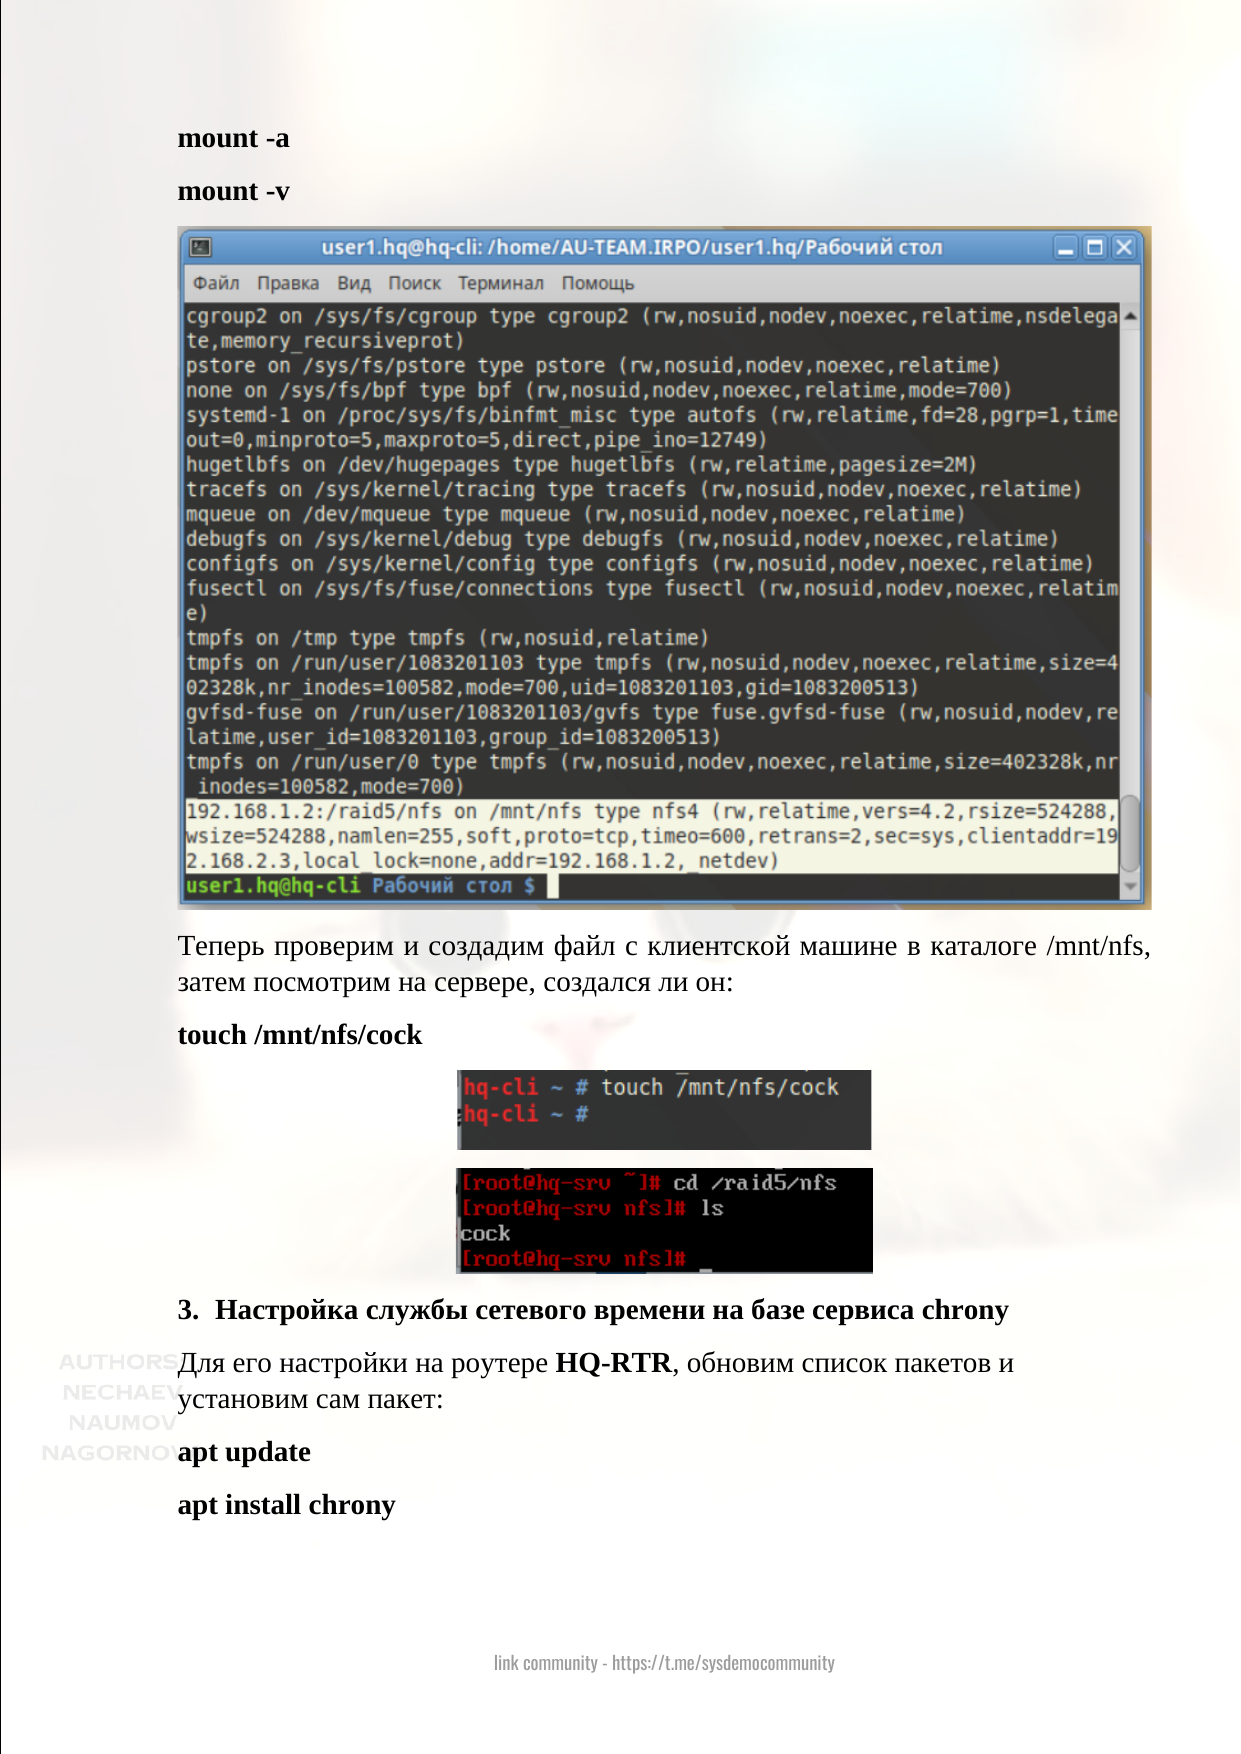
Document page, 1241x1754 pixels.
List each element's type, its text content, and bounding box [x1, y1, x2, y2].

picture [177, 226, 1152, 910]
text mount -a [177, 121, 1152, 154]
text apt update [177, 1434, 1152, 1467]
text Теперь проверим и создадим файл с клиентской машине в каталоге /mnt/nfs, затем посмотрим на сервере, создался ли он: [177, 928, 1152, 998]
subtitle Настройка службы сетевого времени на базе сервиса chrony [177, 1292, 1152, 1326]
text mount -v [177, 173, 1152, 207]
picture [455, 1168, 873, 1274]
text Для его настройки на роутере HQ-RTR, обновим список пакетов и установим сам пакет: [177, 1345, 1152, 1415]
picture [457, 1070, 872, 1150]
text touch /mnt/nfs/cock [177, 1017, 1152, 1051]
text apt install chrony [177, 1487, 1152, 1520]
